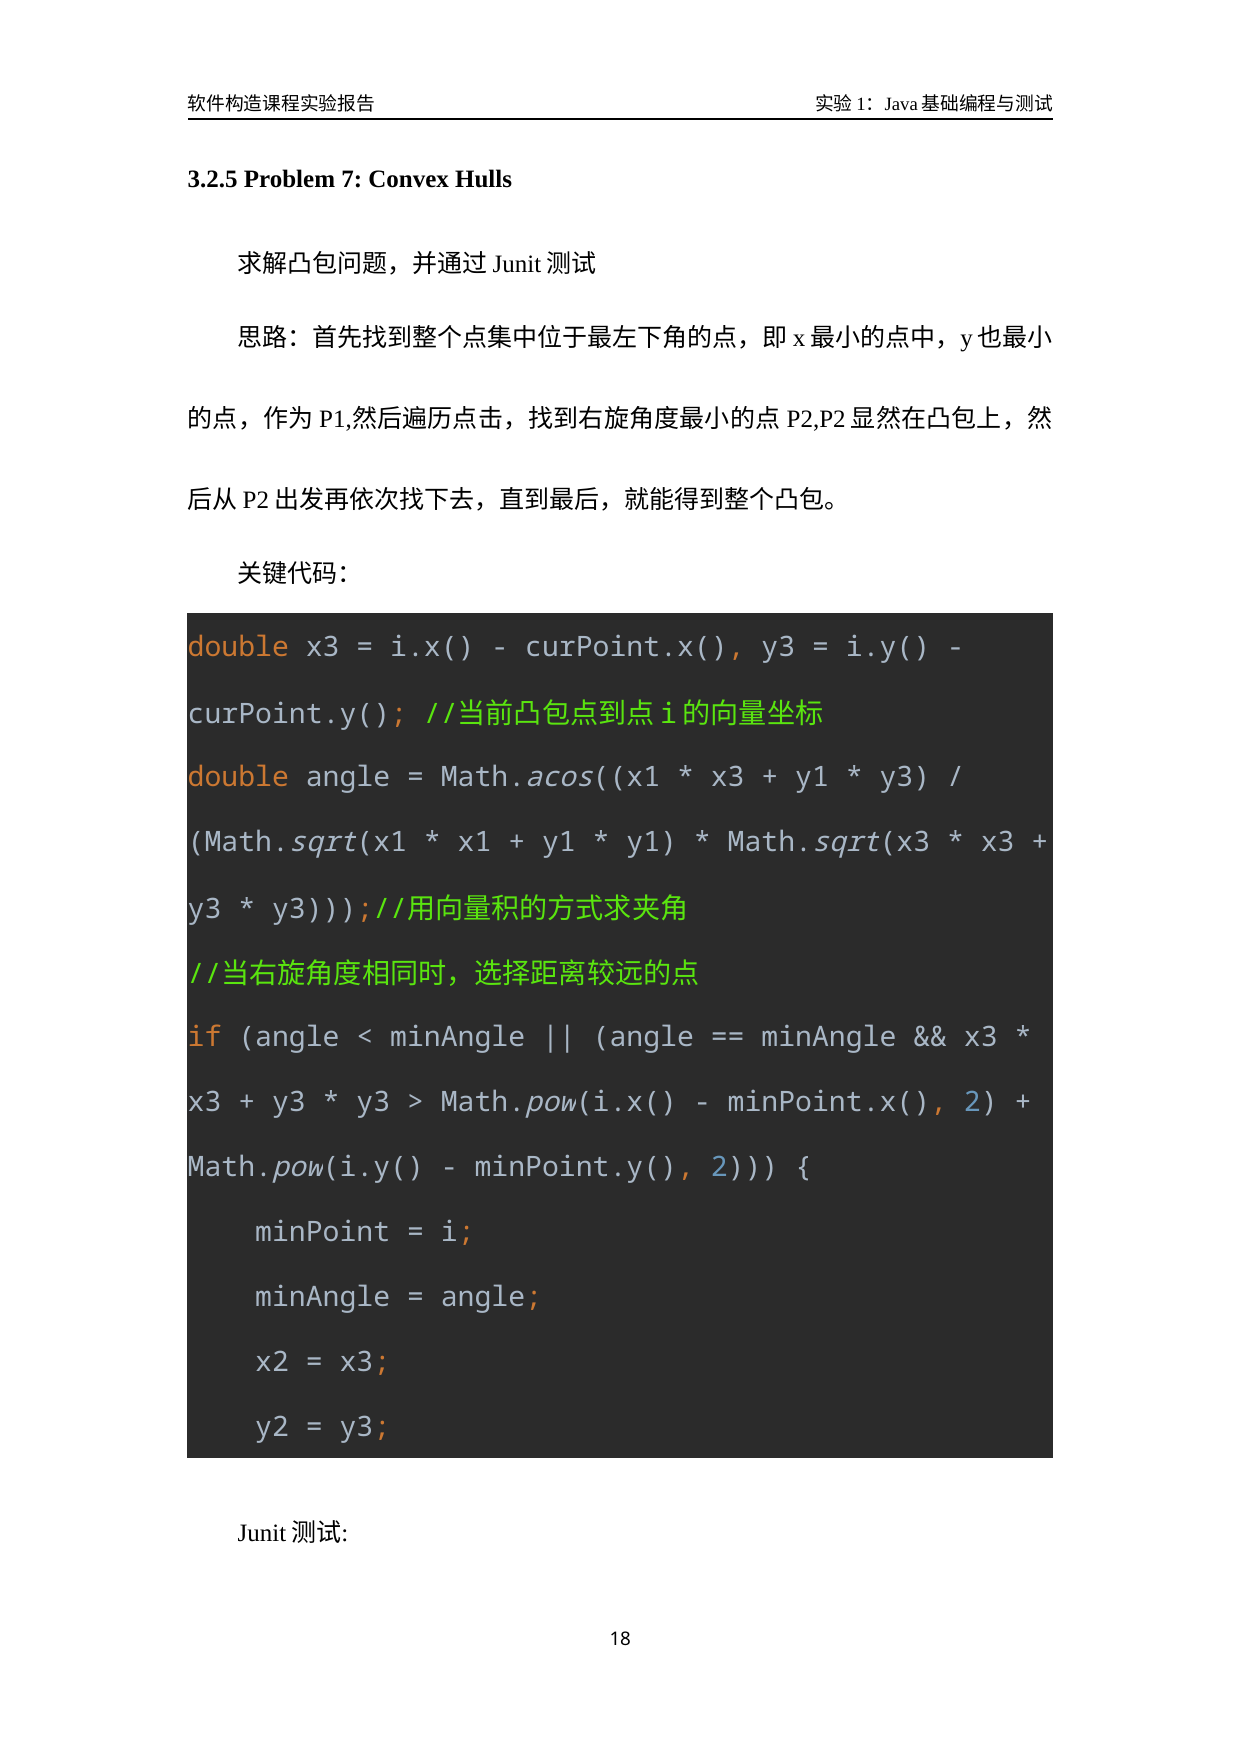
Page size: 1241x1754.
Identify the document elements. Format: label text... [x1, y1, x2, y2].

text Junit测试: [187, 1498, 1053, 1563]
text 求解凸包问题，并通过Junit测试 [187, 229, 1053, 294]
text 关键代码： [187, 539, 1053, 604]
subtitle Problem 7: Convex Hulls [187, 162, 1053, 194]
text double x3 = i.x() - curPoint.x(), y3 = i.y() - curPoint.y(); //当前凸包点到点i的向量坐标 double angle = Math.acos((x1 * x3 + y1 * y3) / (Math.sqrt(x1 * x1 + y1 * y1) * Math.sqrt(x3 * x3 + y3 * y3)));//用向量积的方式求夹角 //当右旋角度相同时，选择距离较远的点 if (angle < minAngle || (angle == minAngle && x3 * x3 + y3 * y3 > Math.pow(i.x() - minPoint.x(), 2) + Math.pow(i.y() - minPoint.y(), 2))) { minPoint = i; minAngle = angle; x2 = x3; y2 = y3; [187, 613, 1053, 1458]
text 思路：首先找到整个点集中位于最左下角的点，即x最小的点中，y也最小的点，作为P1,然后遍历点击，找到右旋角度最小的点P2,P2显然在凸包上，然后从P2出发再依次找下去，直到最后，就能得到整个凸包。 [187, 303, 1053, 530]
